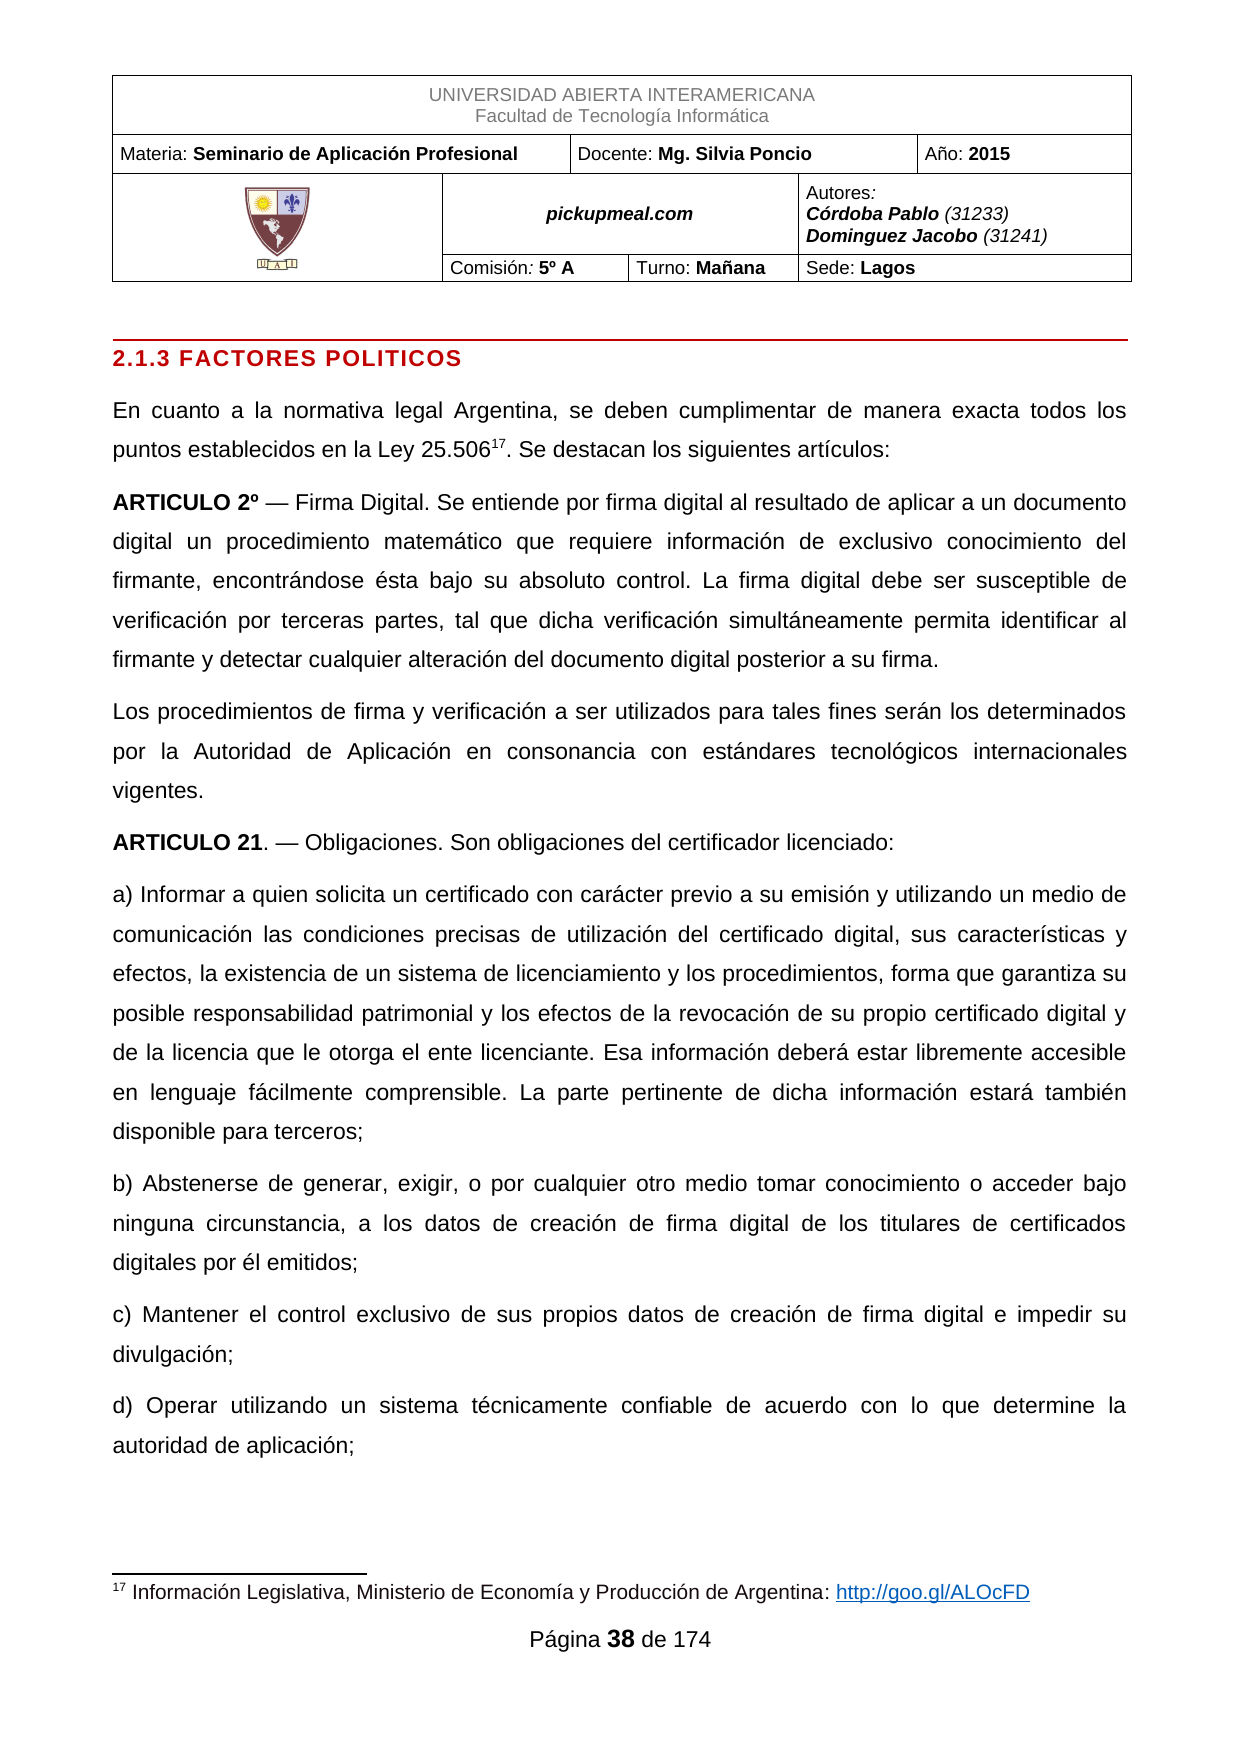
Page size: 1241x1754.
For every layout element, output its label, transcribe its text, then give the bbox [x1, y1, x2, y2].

picture [230, 182, 325, 273]
text d) Operar utilizando un sistema técnicamente confiable de acuerdo con lo que determine la autoridad de aplicación; [112, 1392, 1128, 1458]
text Los procedimientos de firma y verificación a ser utilizados para tales fines serán los determinados por la Autoridad de Aplicación en consonancia con estándares tecnológicos internacionales vigentes. [112, 698, 1128, 804]
text a) Informar a quien solicita un certificado con carácter previo a su emisión y utilizando un medio de comunicación las condiciones precisas de utilización del certificado digital, sus características y efectos, la existencia de un sistema de licenciamiento y los procedimientos, forma que garantiza su posible responsabilidad patrimonial y los efectos de la revocación de su propio certificado digital y de la licencia que le otorga el ente licenciante. Esa información deberá estar libremente accesible en lenguaje fácilmente comprensible. La parte pertinente de dicha información estará también disponible para terceros; [112, 881, 1128, 1144]
text b) Abstenerse de generar, exigir, o por cualquier otro medio tomar conocimiento o acceder bajo ninguna circunstancia, a los datos de creación de firma digital de los titulares de certificados digitales por él emitidos; [112, 1170, 1128, 1275]
text c) Mantener el control exclusivo de sus propios datos de creación de firma digital e impedir su divulgación; [112, 1301, 1128, 1367]
text En cuanto a la normativa legal Argentina, se deben cumplimentar de manera exacta todos los puntos establecidos en la Ley 25.506. Se destacan los siguientes artículos: [112, 397, 1128, 463]
text ARTICULO 21. — Obligaciones. Son obligaciones del certificador licenciado: [112, 829, 1128, 856]
subtitle 2.1.3 Factores politicos [112, 340, 1128, 371]
text ARTICULO 2º — Firma Digital. Se entiende por firma digital al resultado de aplicar a un documento digital un procedimiento matemático que requiere información de exclusivo conocimiento del firmante, encontrándose ésta bajo su absoluto control. La firma digital debe ser susceptible de verificación por terceras partes, tal que dicha verificación simultáneamente permita identificar al firmante y detectar cualquier alteración del documento digital posterior a su firma. [112, 488, 1128, 673]
